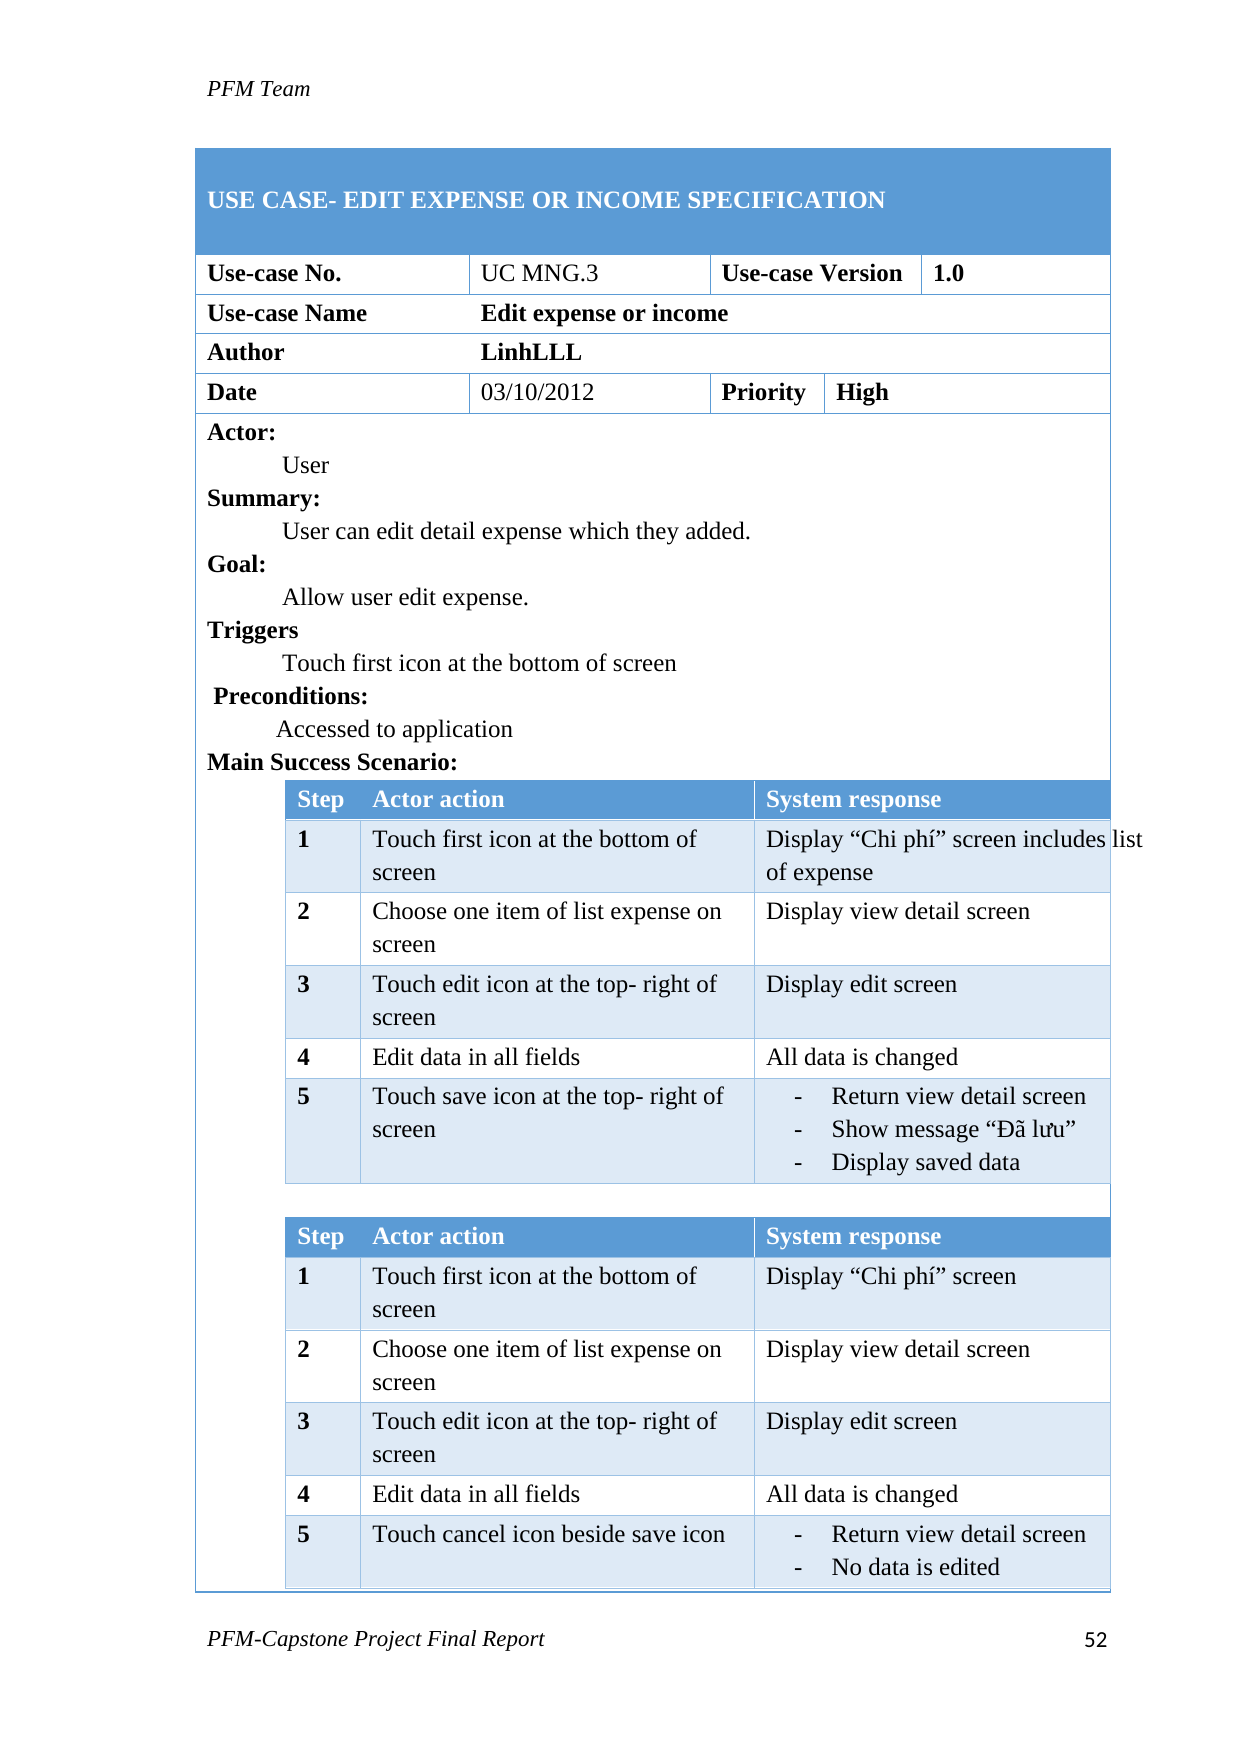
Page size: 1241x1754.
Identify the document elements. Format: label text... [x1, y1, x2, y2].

table_cell Date [196, 374, 469, 413]
table_cell 03/10/2012 [470, 374, 710, 413]
table_cell 1.0 [922, 255, 1110, 293]
table_cell Use-case Name [196, 295, 469, 333]
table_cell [196, 414, 1110, 1591]
table_cell UC MNG.3 [470, 255, 710, 293]
table_cell Author [196, 334, 469, 373]
table_cell Use-case No. [196, 255, 469, 293]
table_cell Use-case Version [711, 255, 921, 293]
table_cell Priority [711, 374, 824, 413]
table_cell Edit expense or income [469, 295, 1110, 333]
table_cell LinhLLL [469, 334, 1110, 373]
table_cell High [825, 374, 1110, 413]
table_header USE CASE- EDIT EXPENSE OR INCOME SPECIFICATION [196, 149, 1110, 254]
